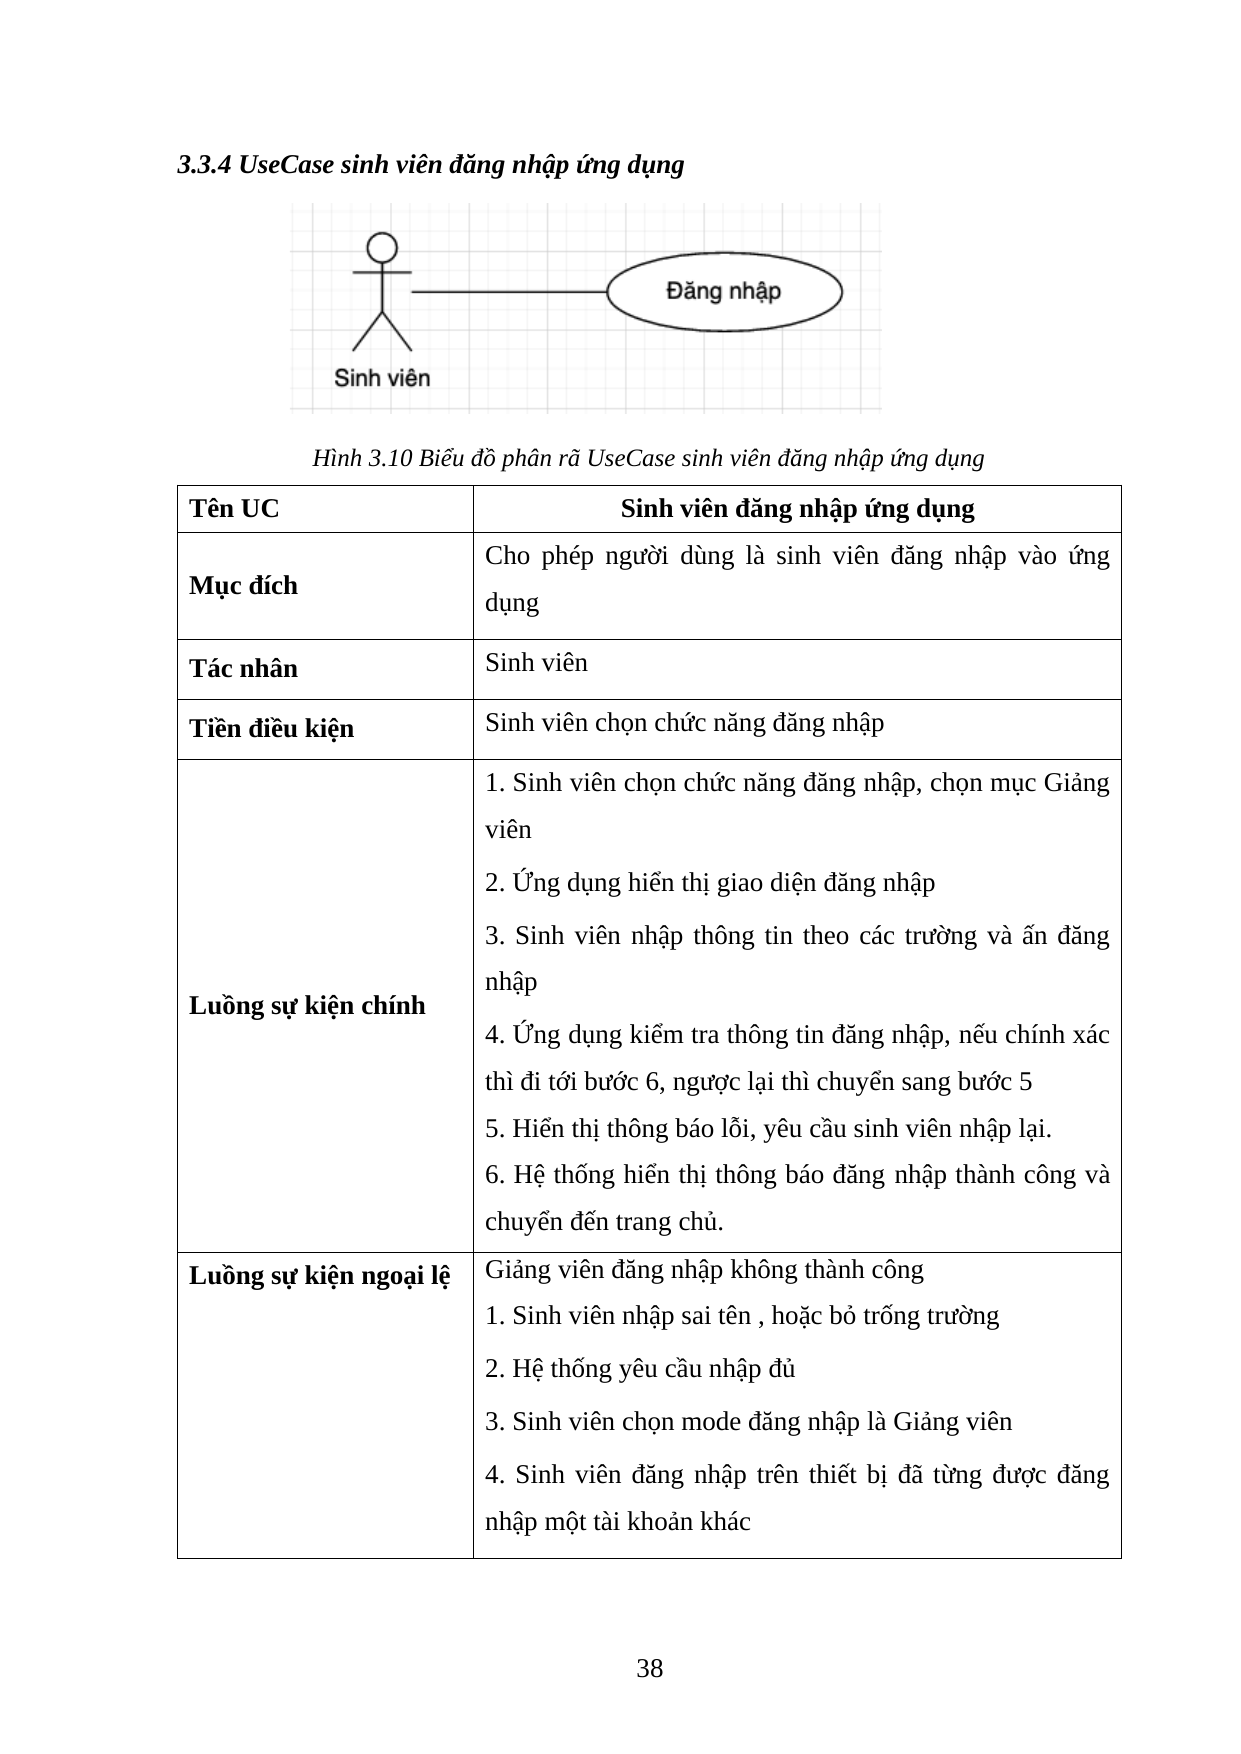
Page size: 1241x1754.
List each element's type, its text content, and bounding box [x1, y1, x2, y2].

picture [289, 203, 882, 414]
table_header Sinh viên đăng nhập ứng dụng [474, 486, 1121, 532]
table_cell Sinh viên [474, 640, 1121, 699]
table_cell Luồng sự kiện chính [178, 760, 473, 1252]
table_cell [474, 1253, 1121, 1558]
table_cell Mục đích [178, 533, 473, 638]
table_header Tên UC [178, 486, 473, 532]
subtitle UseCase sinh viên đăng nhập ứng dụng [177, 148, 1122, 179]
table_cell Tiền điều kiện [178, 700, 473, 759]
table_cell Cho phép người dùng là sinh viên đăng nhập vào ứng dụng [474, 533, 1121, 638]
table_cell Sinh viên chọn chức năng đăng nhập [474, 700, 1121, 759]
text Hình . Biểu đồ phân rã UseCase sinh viên đăng nhập ứng dụng [177, 443, 1122, 472]
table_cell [178, 1253, 473, 1558]
table_cell Tác nhân [178, 640, 473, 699]
table_cell 1. Sinh viên chọn chức năng đăng nhập, chọn mục Giảng viên 2. Ứng dụng hiển thị giao diện đăng nhập 3. Sinh viên nhập thông tin theo các trường và ấn đăng nhập 4. Ứng dụng kiểm tra thông tin đăng nhập, nếu chính xác thì đi tới bước 6, ngược lại thì chuyển sang bước 5 5. Hiển thị thông báo lỗi, yêu cầu sinh viên nhập lại. 6. Hệ thống hiển thị thông báo đăng nhập thành công và chuyển đến trang chủ. [474, 760, 1121, 1252]
